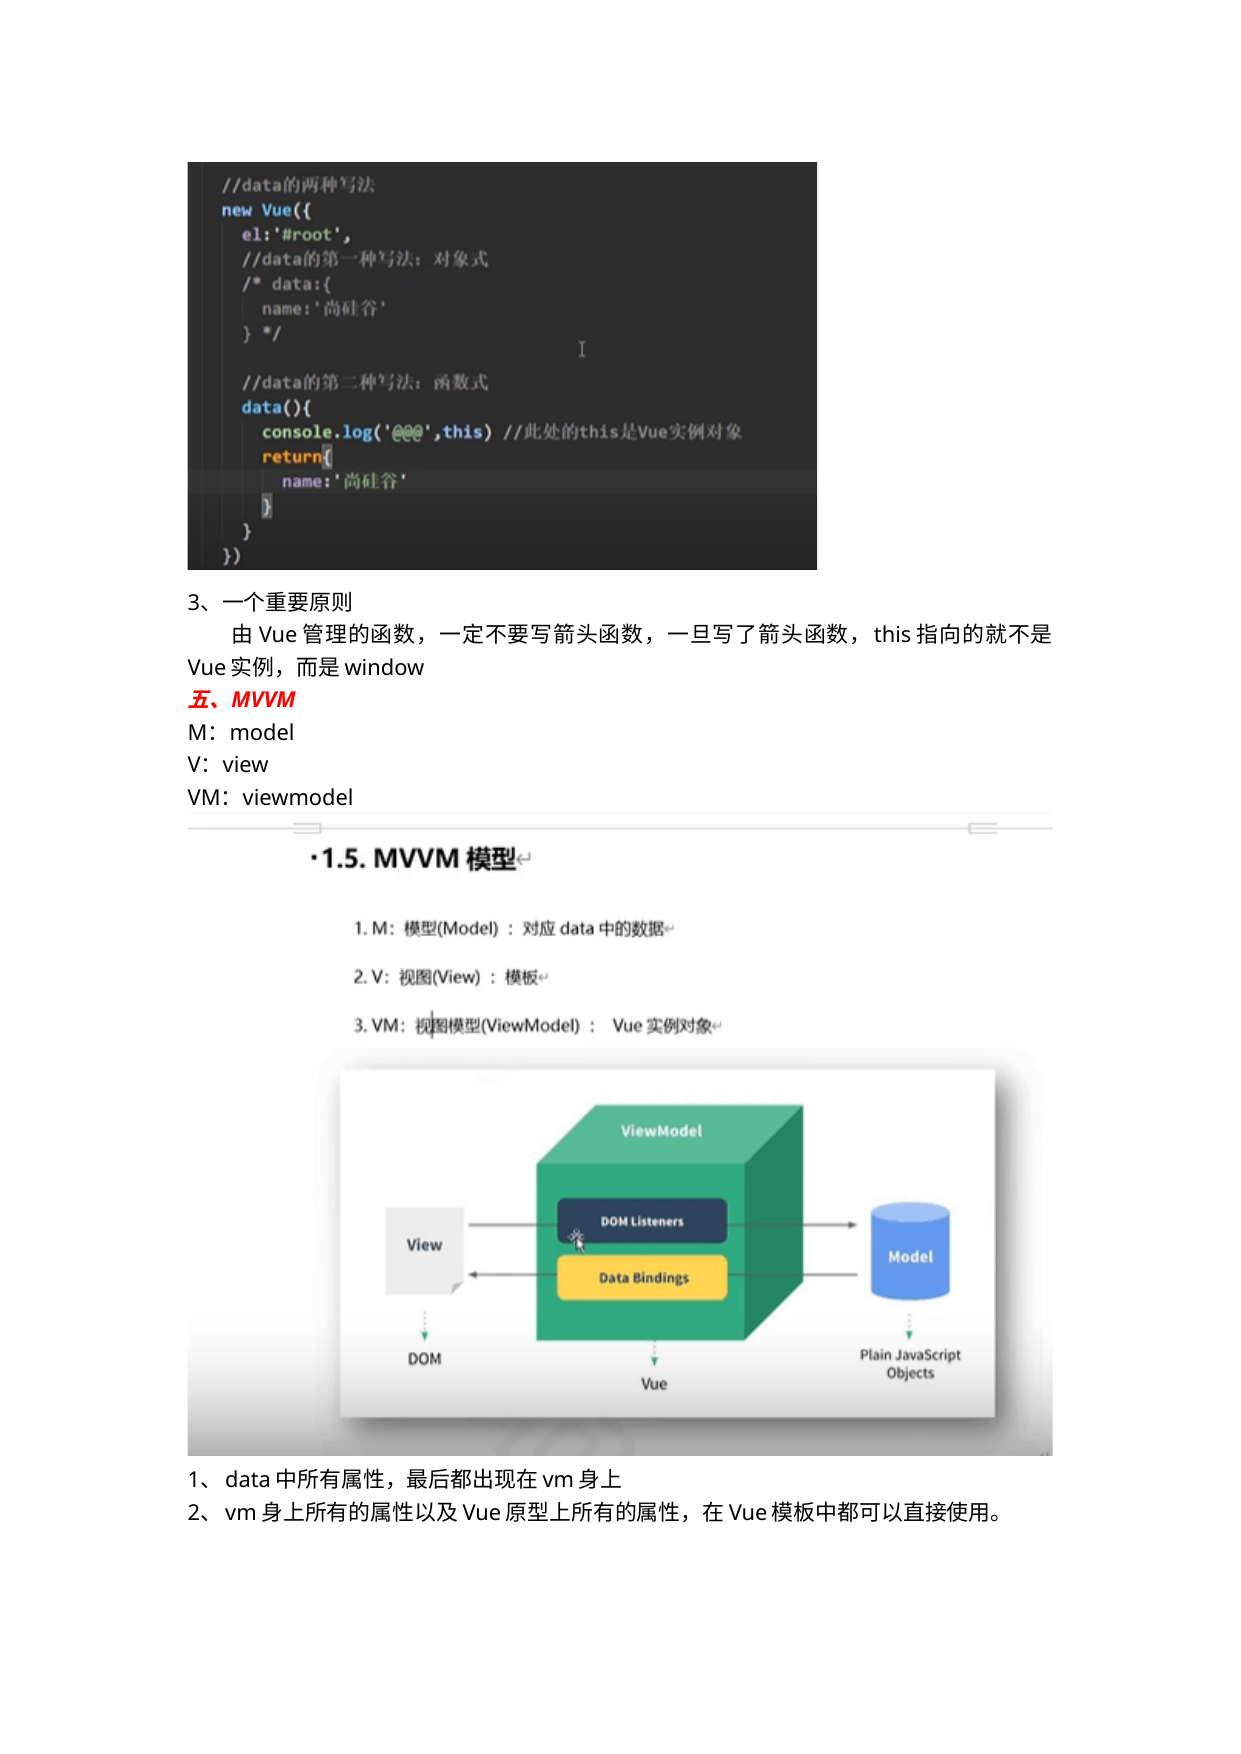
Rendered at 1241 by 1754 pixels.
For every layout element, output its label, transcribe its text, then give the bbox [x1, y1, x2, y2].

text 3、一个重要原则 [187, 584, 1053, 617]
text VM：viewmodel [187, 779, 1053, 812]
text 由Vue管理的函数，一定不要写箭头函数，一旦写了箭头函数，this指向的就不是Vue实例，而是window [187, 617, 1053, 682]
list vm身上所有的属性以及Vue原型上所有的属性，在Vue模板中都可以直接使用。 [187, 1494, 1053, 1527]
picture [187, 812, 1053, 1456]
text M：model [187, 714, 1053, 747]
text 五、MVVM [187, 682, 1053, 714]
picture [187, 162, 818, 570]
list data中所有属性，最后都出现在vm身上 [187, 1462, 1053, 1494]
text V：view [187, 747, 1053, 779]
